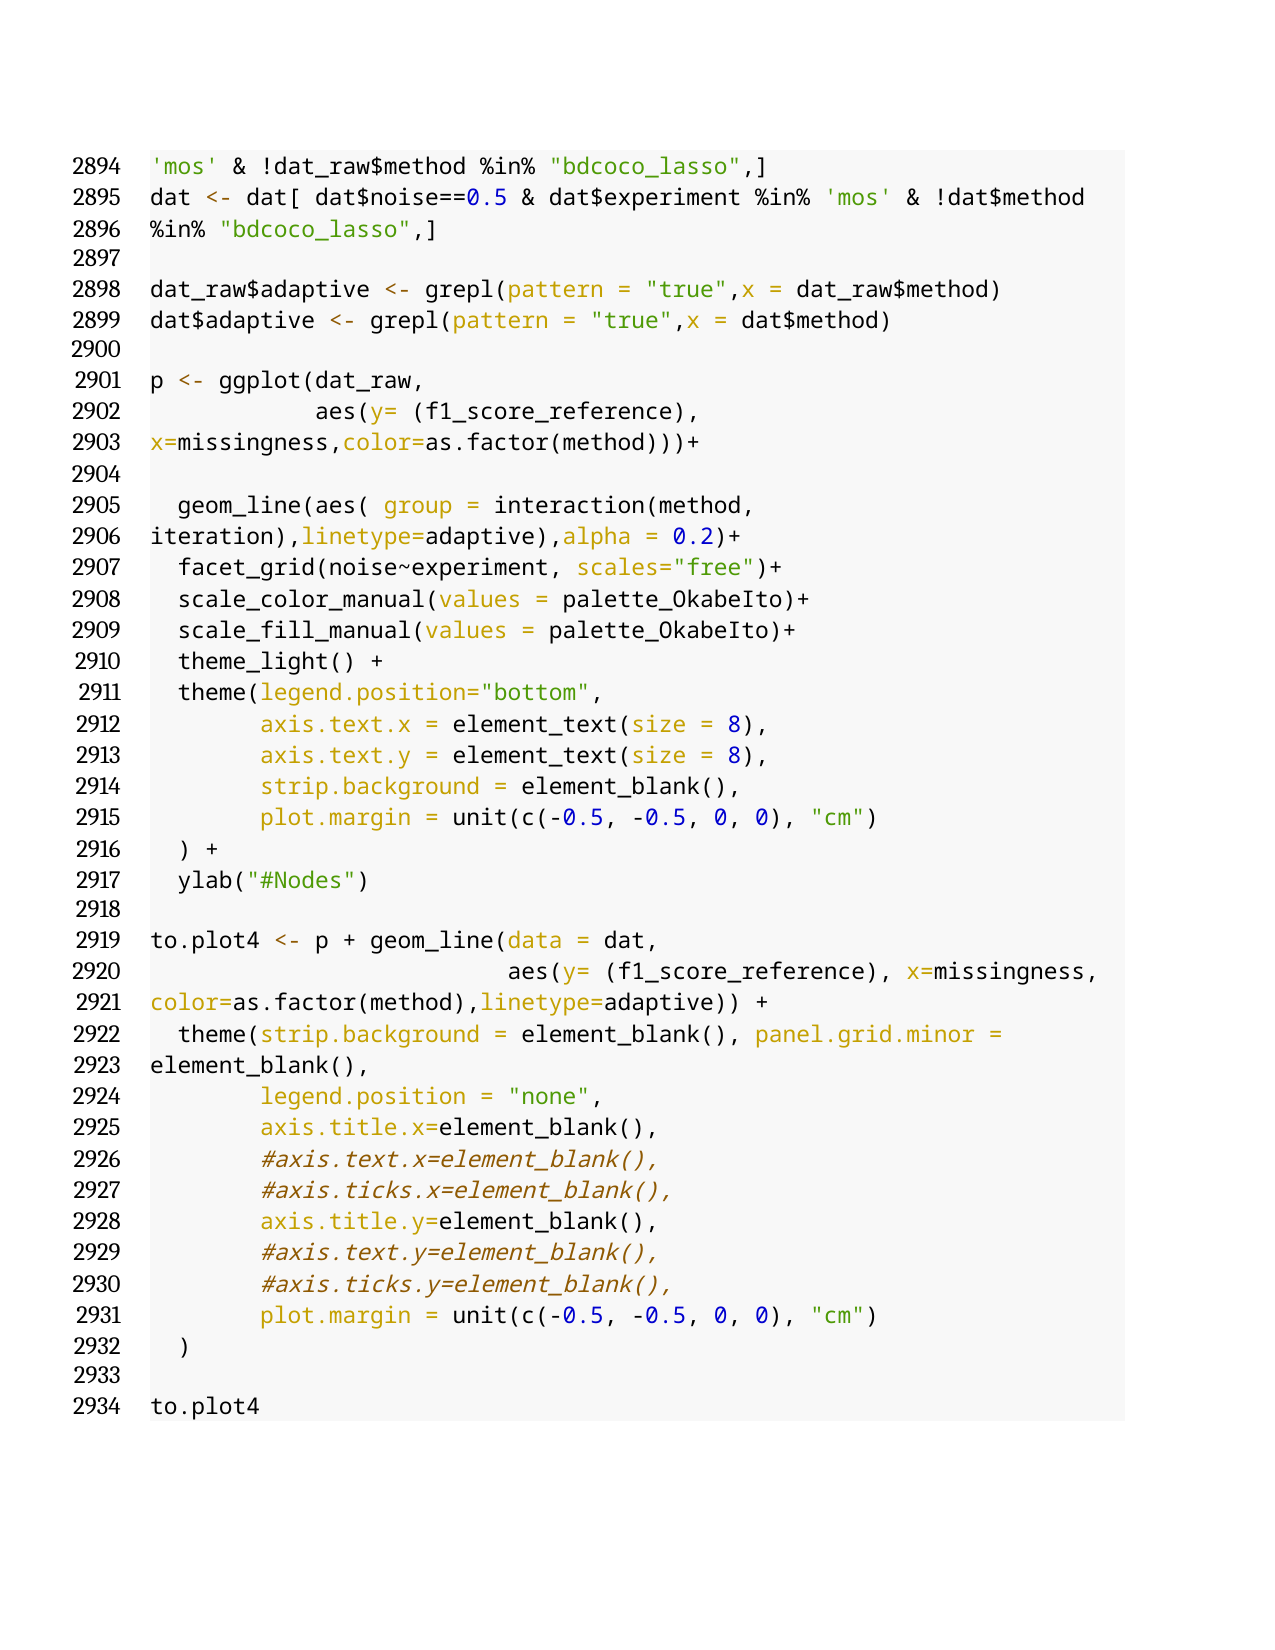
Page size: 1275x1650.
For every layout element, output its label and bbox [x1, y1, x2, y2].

text [150, 150, 1125, 1421]
